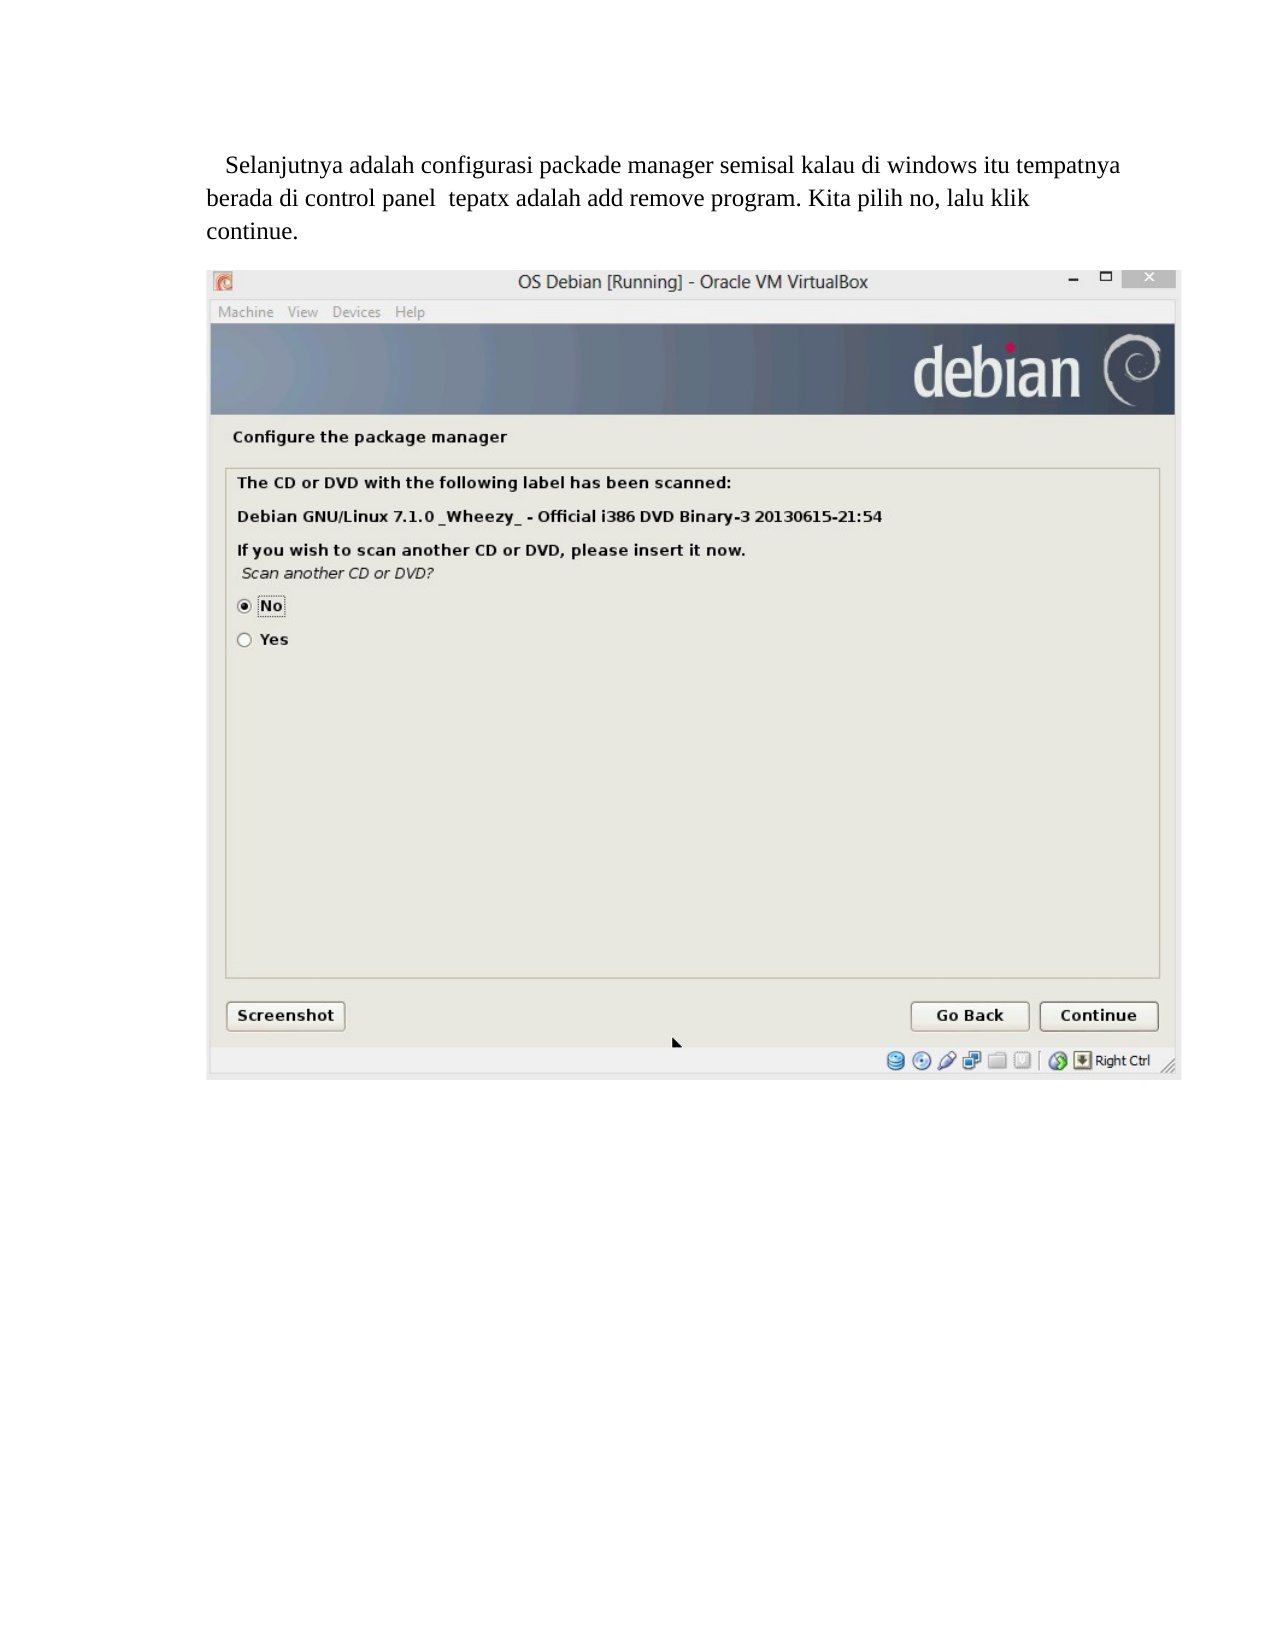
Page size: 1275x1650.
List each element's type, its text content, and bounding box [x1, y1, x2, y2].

text Selanjutnya adalah configurasi packade manager semisal kalau di windows itu tempatnya berada di control panel tepatx adalah add remove program. Kita pilih no, lalu klik continue. [206, 150, 1125, 245]
picture [206, 270, 1182, 1080]
